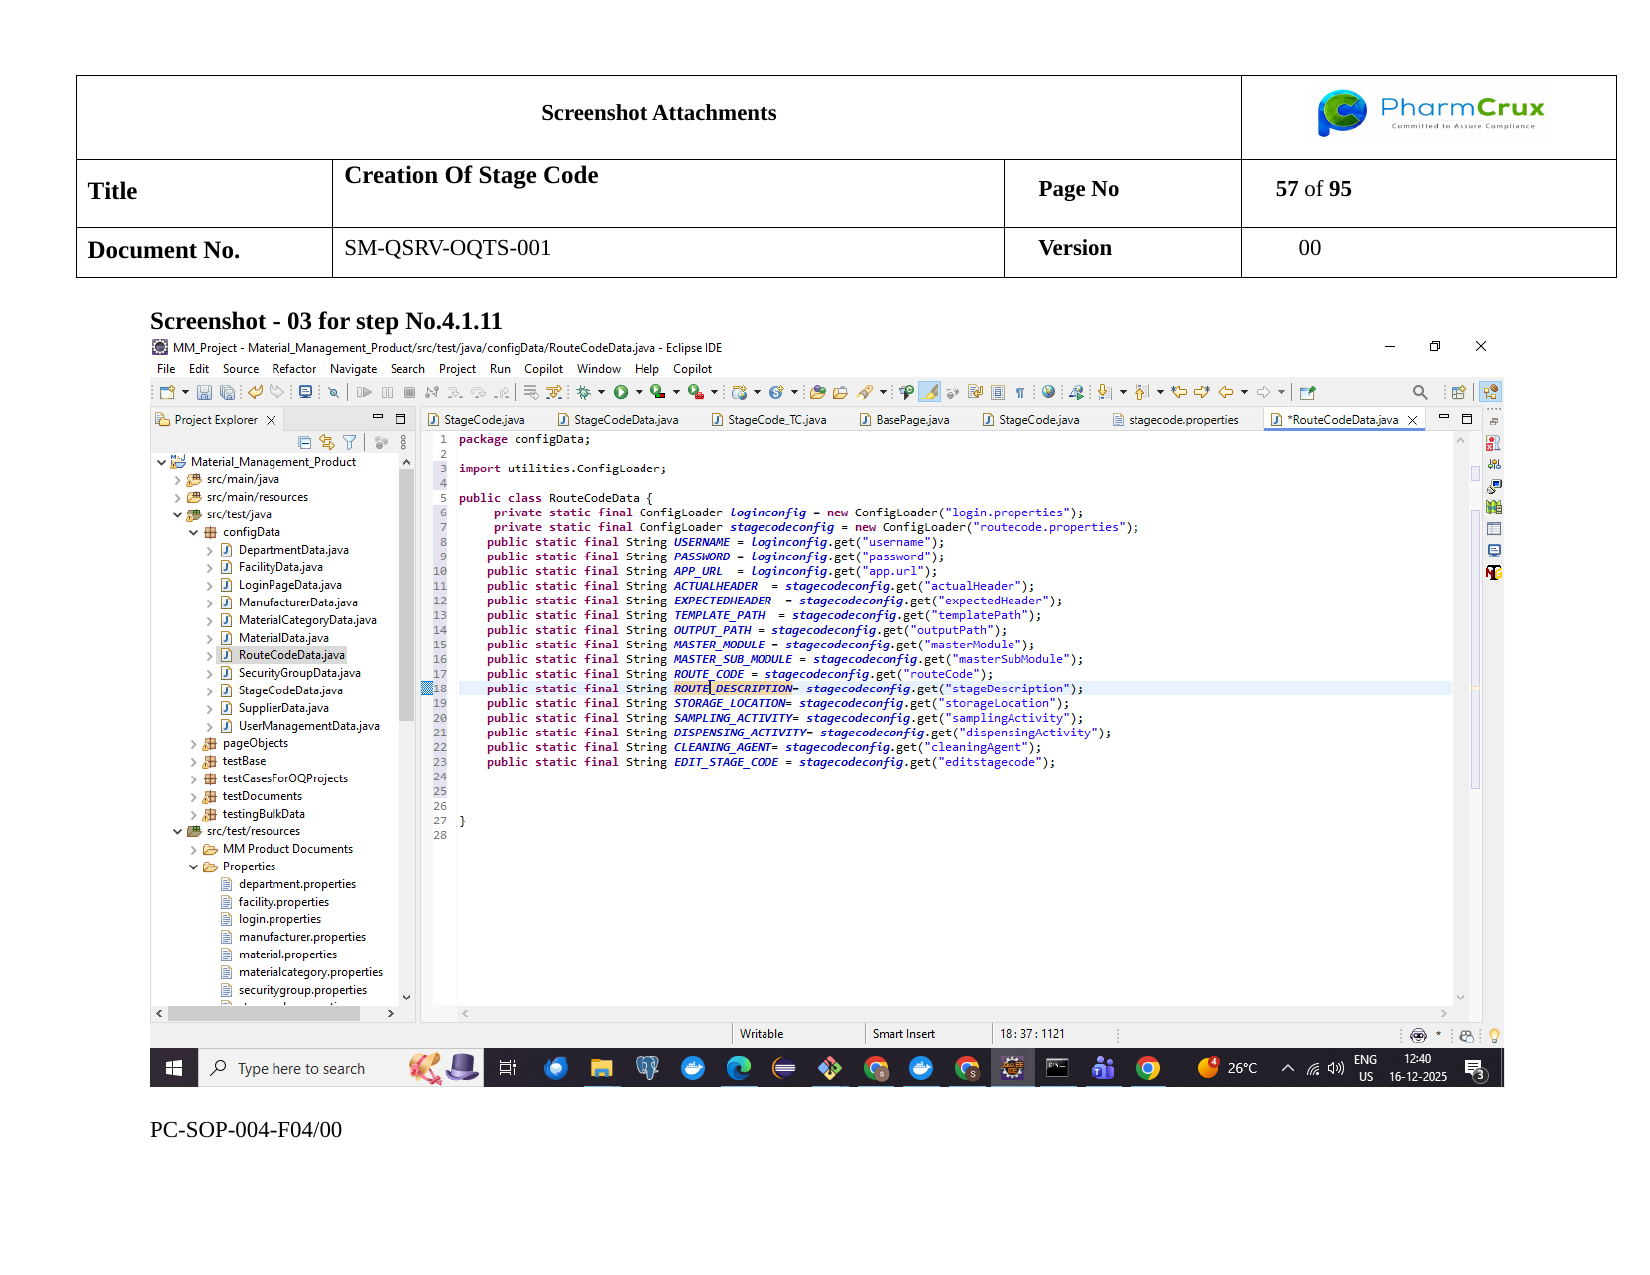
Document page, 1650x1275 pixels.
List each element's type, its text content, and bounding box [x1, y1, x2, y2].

text Screenshot - 03 for step No.4.1.11 [150, 306, 1500, 336]
picture [1307, 82, 1551, 143]
picture [150, 336, 1505, 1087]
